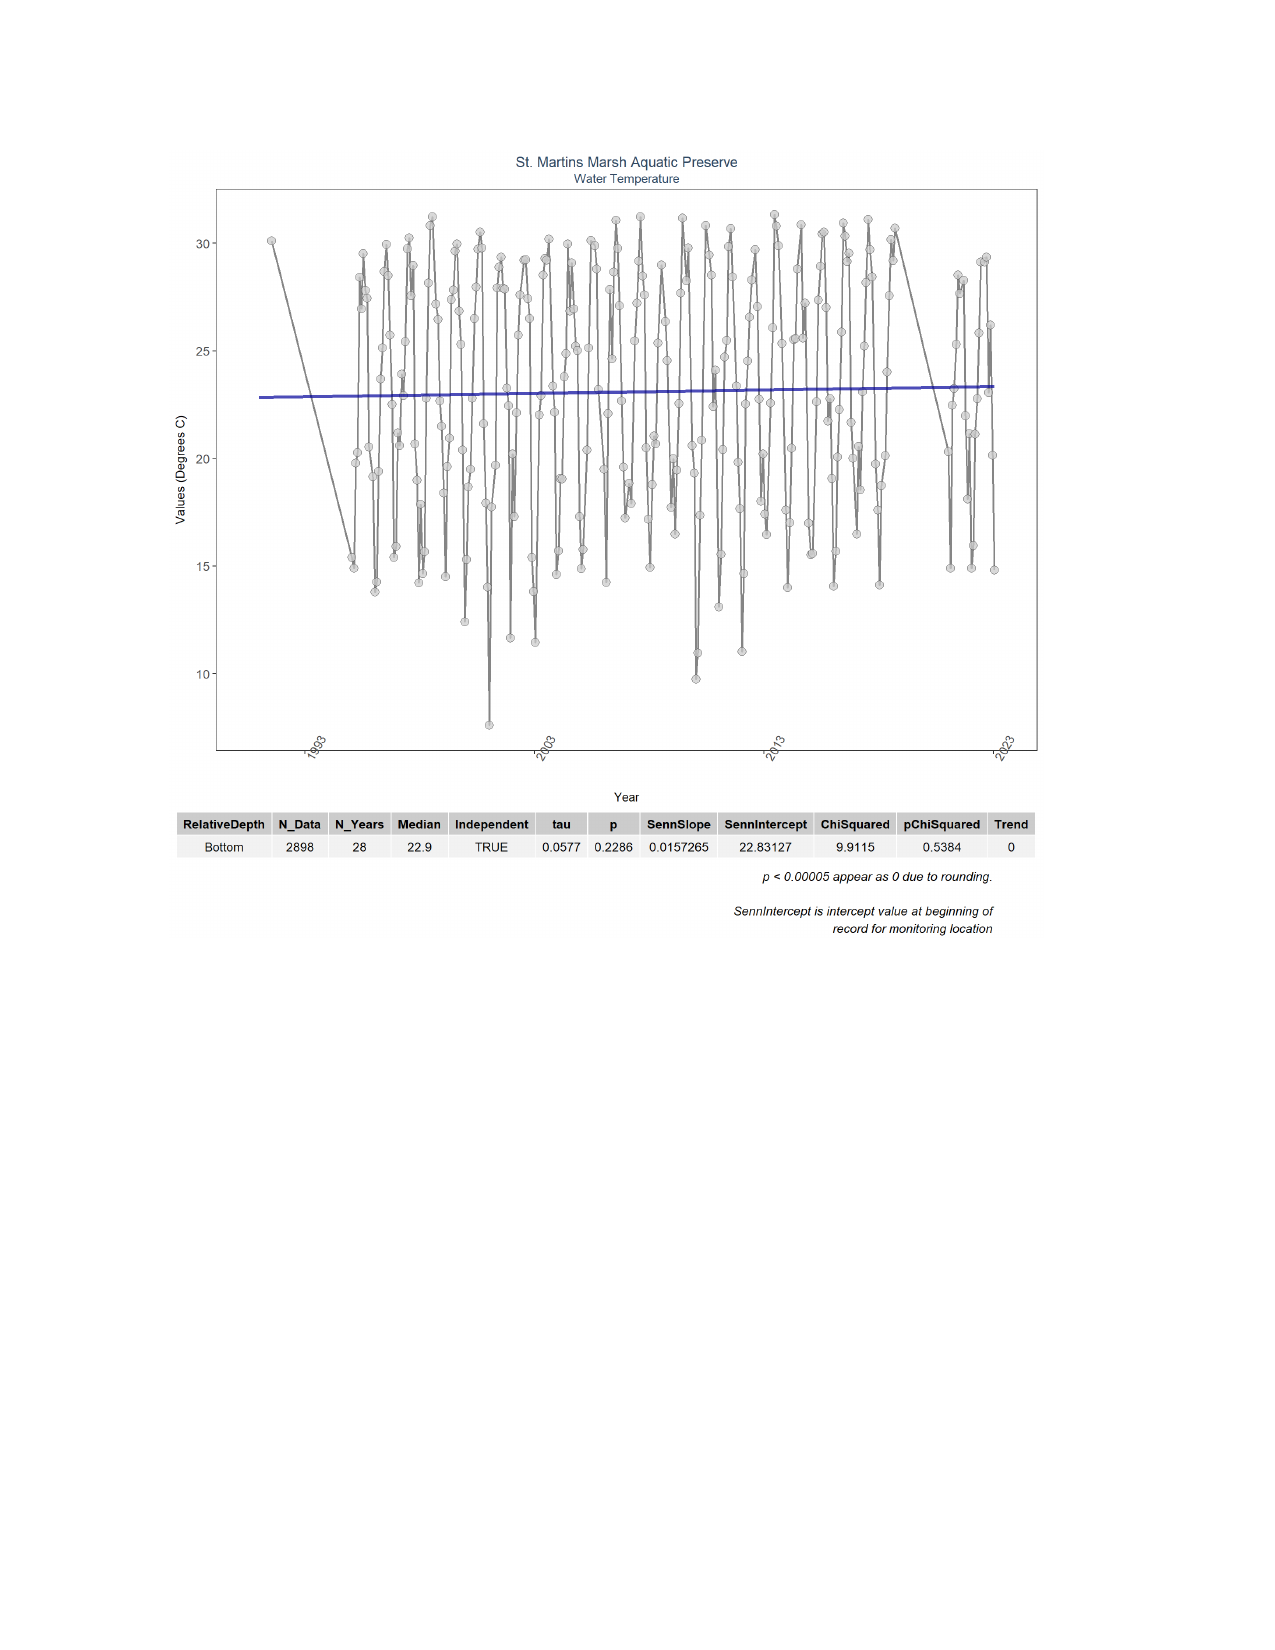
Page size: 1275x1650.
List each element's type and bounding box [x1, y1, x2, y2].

picture [168, 150, 1044, 938]
